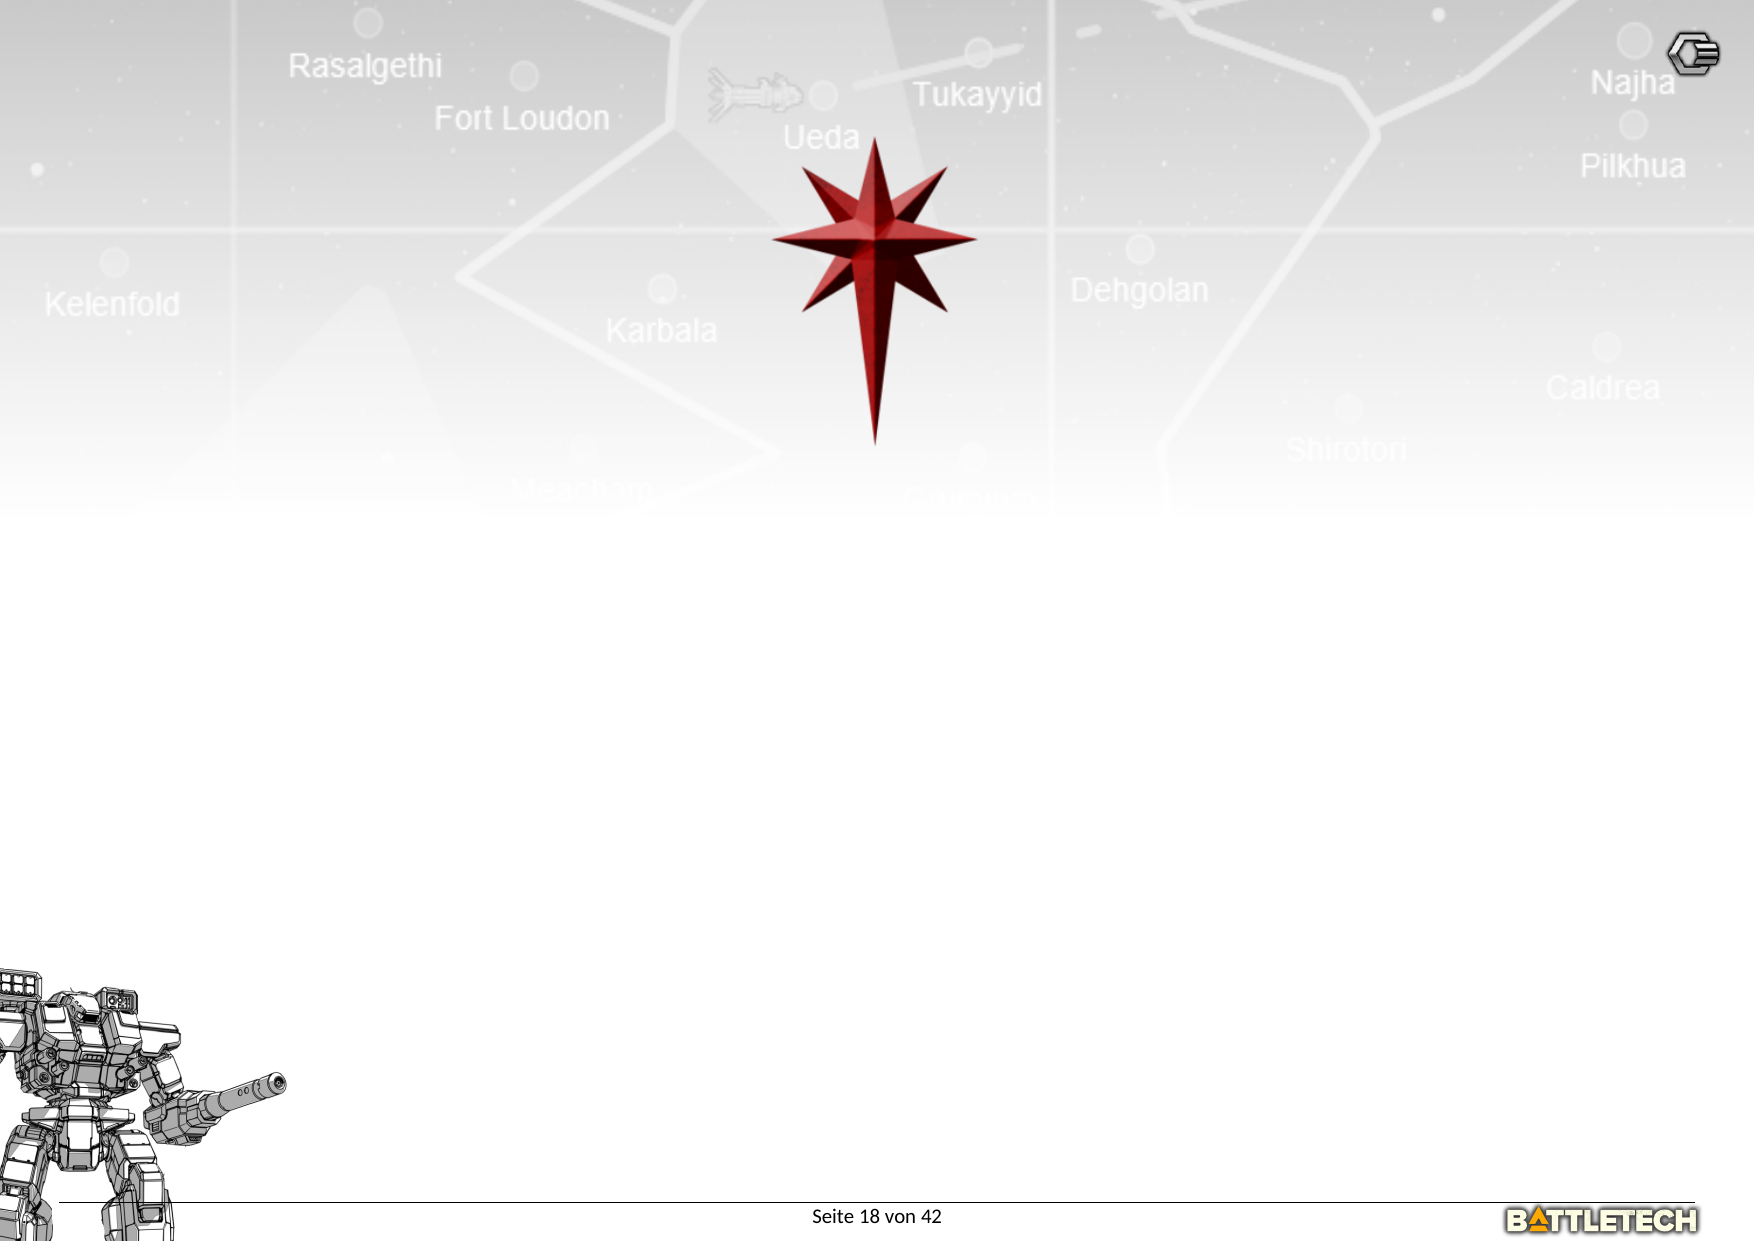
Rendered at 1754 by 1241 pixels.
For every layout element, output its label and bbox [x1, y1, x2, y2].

picture [1493, 1186, 1711, 1241]
picture [0, 0, 1754, 531]
picture [0, 946, 292, 1241]
